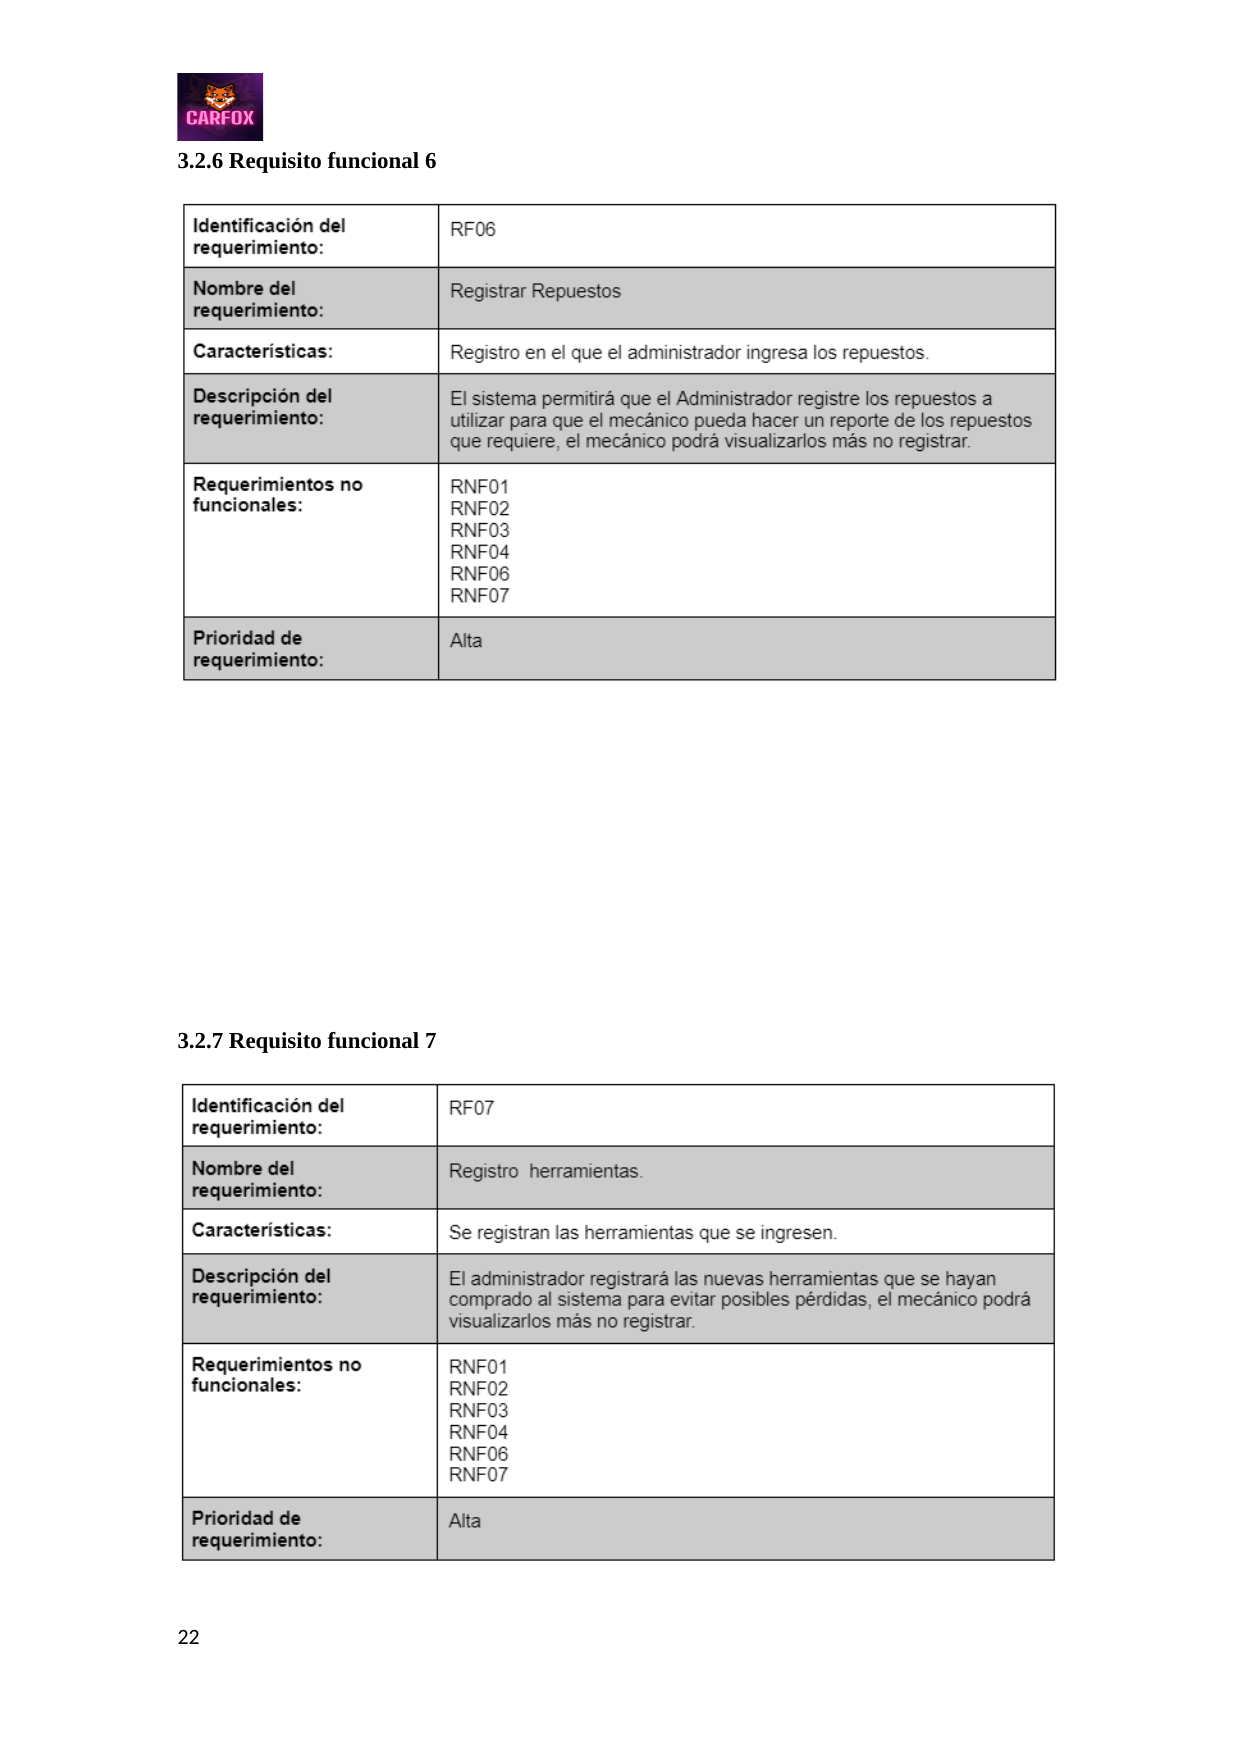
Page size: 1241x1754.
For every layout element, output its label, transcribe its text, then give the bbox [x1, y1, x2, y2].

text 3.2.7 Requisito funcional 7 [177, 1027, 1063, 1054]
text 3.2.6 Requisito funcional 6 [177, 148, 1063, 174]
picture [177, 1080, 1063, 1566]
picture [177, 73, 264, 141]
picture [177, 200, 1063, 687]
